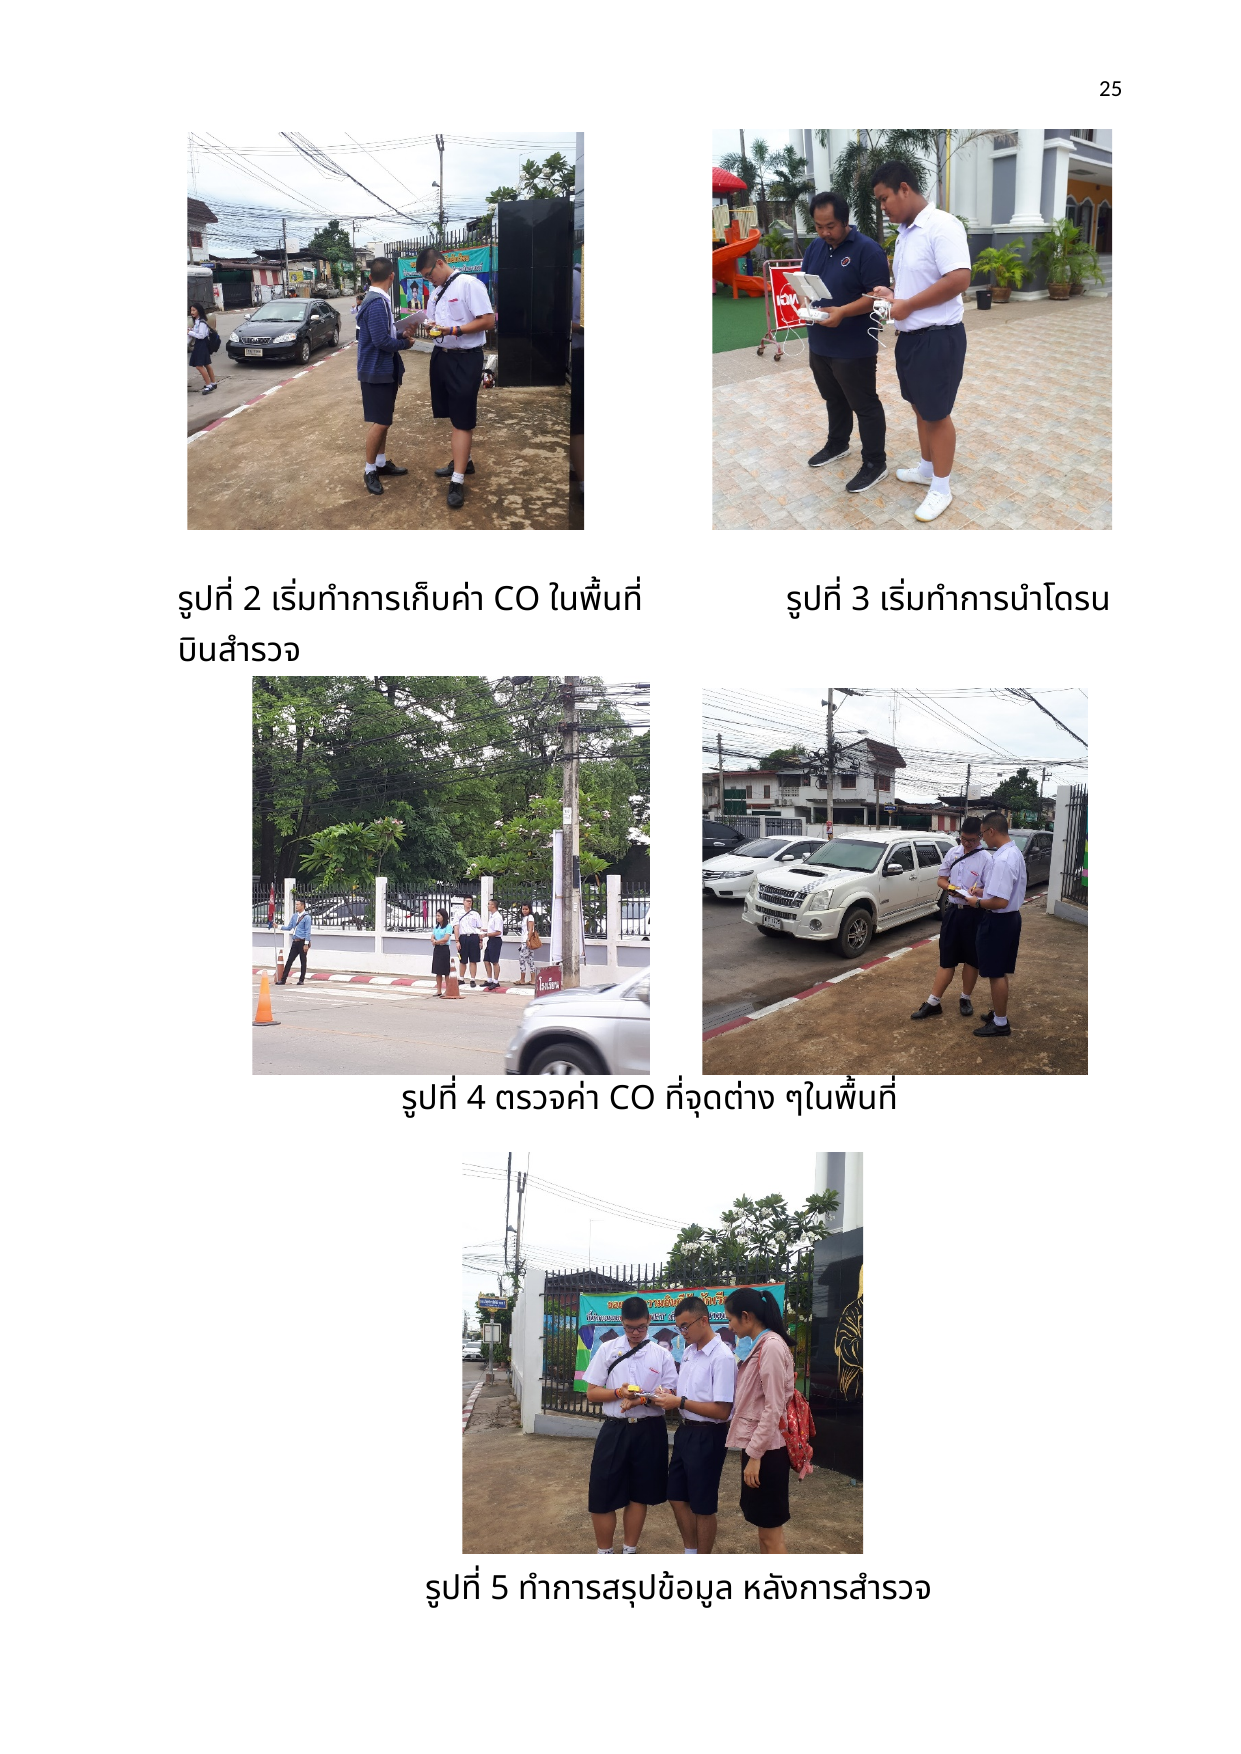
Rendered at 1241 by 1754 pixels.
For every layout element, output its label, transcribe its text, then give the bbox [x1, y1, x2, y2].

text รูปที่ 2 เริ่มทำการเก็บค่า CO ในพื้นที่ รูปที่ 3 เริ่มทำการนำโดรนบินสำรวจ [177, 575, 1122, 676]
picture [702, 688, 1088, 1075]
picture [712, 129, 1113, 530]
picture [252, 676, 650, 1075]
picture [187, 132, 585, 530]
picture [462, 1152, 864, 1554]
text รูปที่ 4 ตรวจค่า CO ที่จุดต่าง ๆในพื้นที่ [177, 1074, 1122, 1125]
